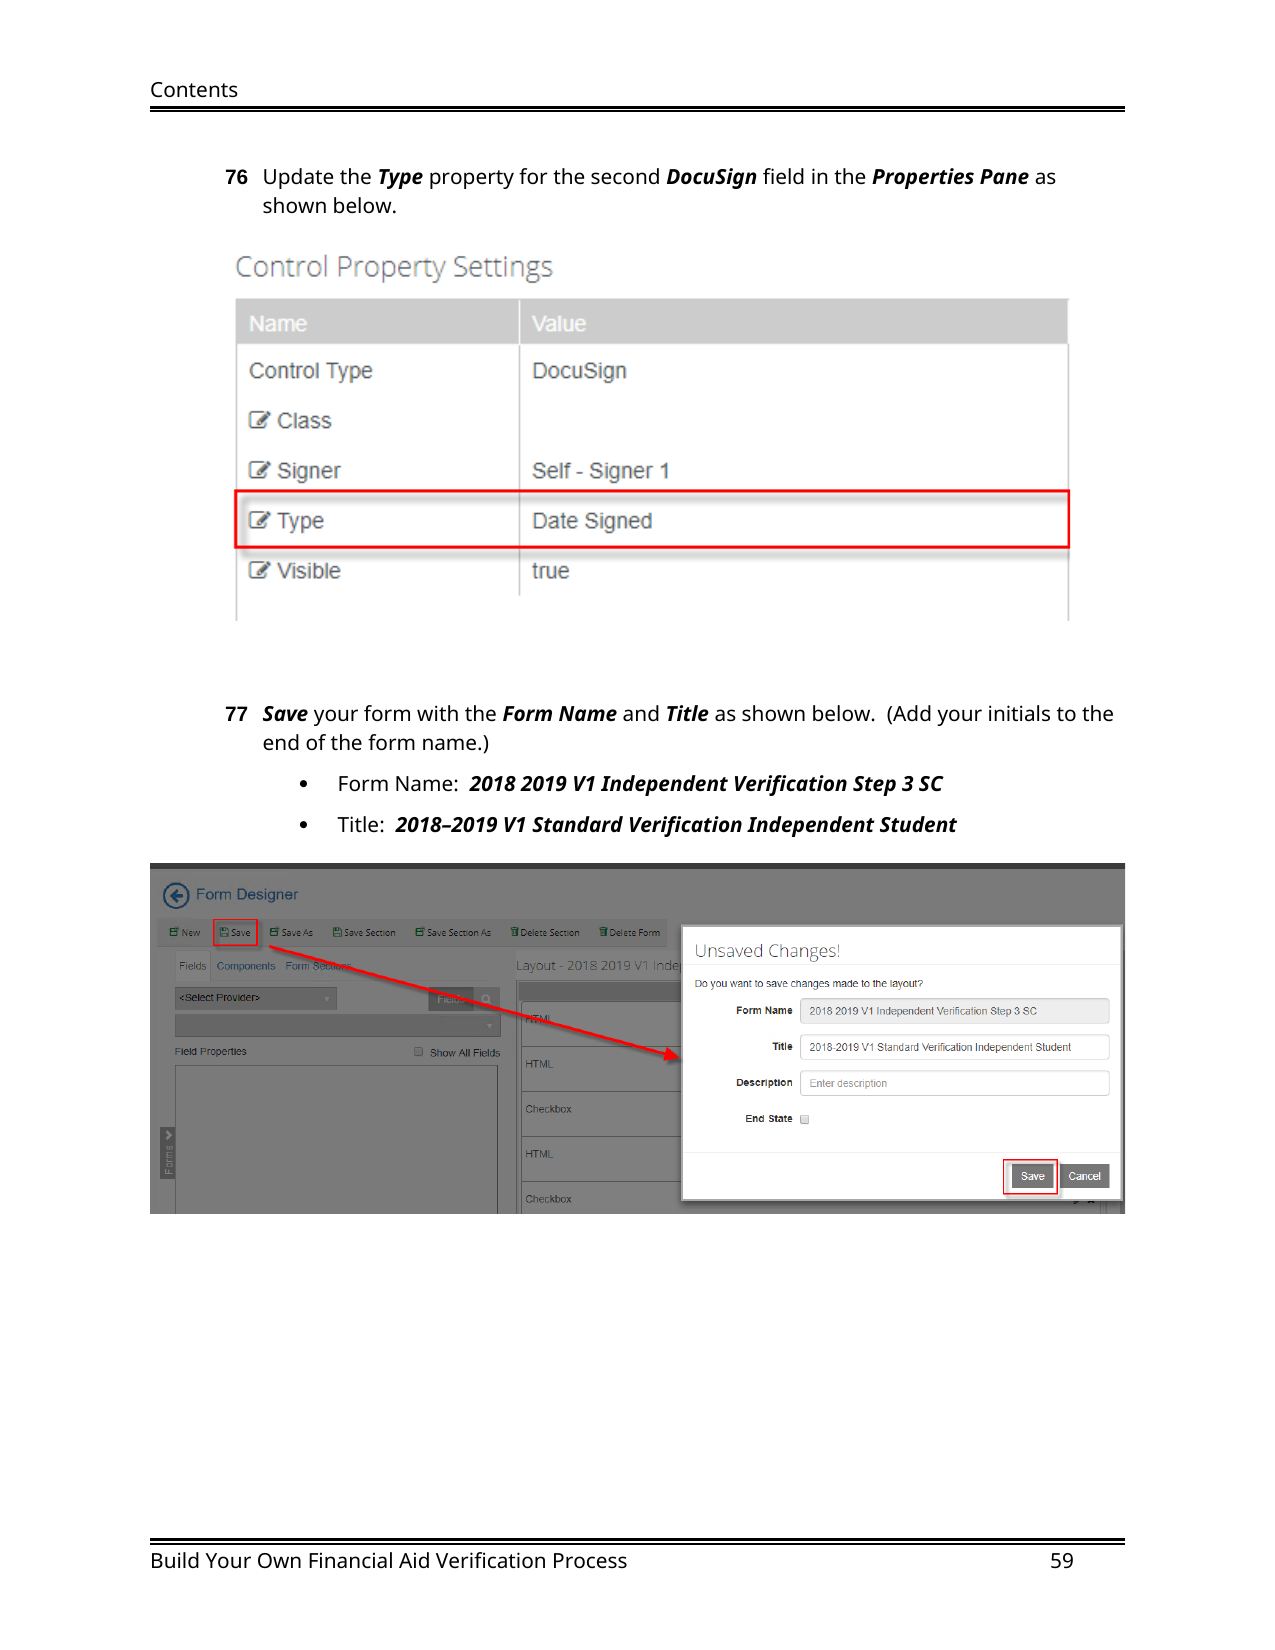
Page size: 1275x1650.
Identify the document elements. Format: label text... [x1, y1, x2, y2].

text Save your form with the Form Name and Title as shown below. (Add your initials to the end of the form name.) [225, 699, 1125, 756]
text Title: 2018–2019 V1 Standard Verification Independent Student [300, 810, 1125, 838]
text Update the Type property for the second DocuSign field in the Properties Pane as shown below. [225, 162, 1125, 219]
picture [225, 244, 1071, 621]
picture [150, 863, 1125, 1214]
text Form Name: 2018 2019 V1 Independent Verification Step 3 SC [300, 769, 1125, 797]
